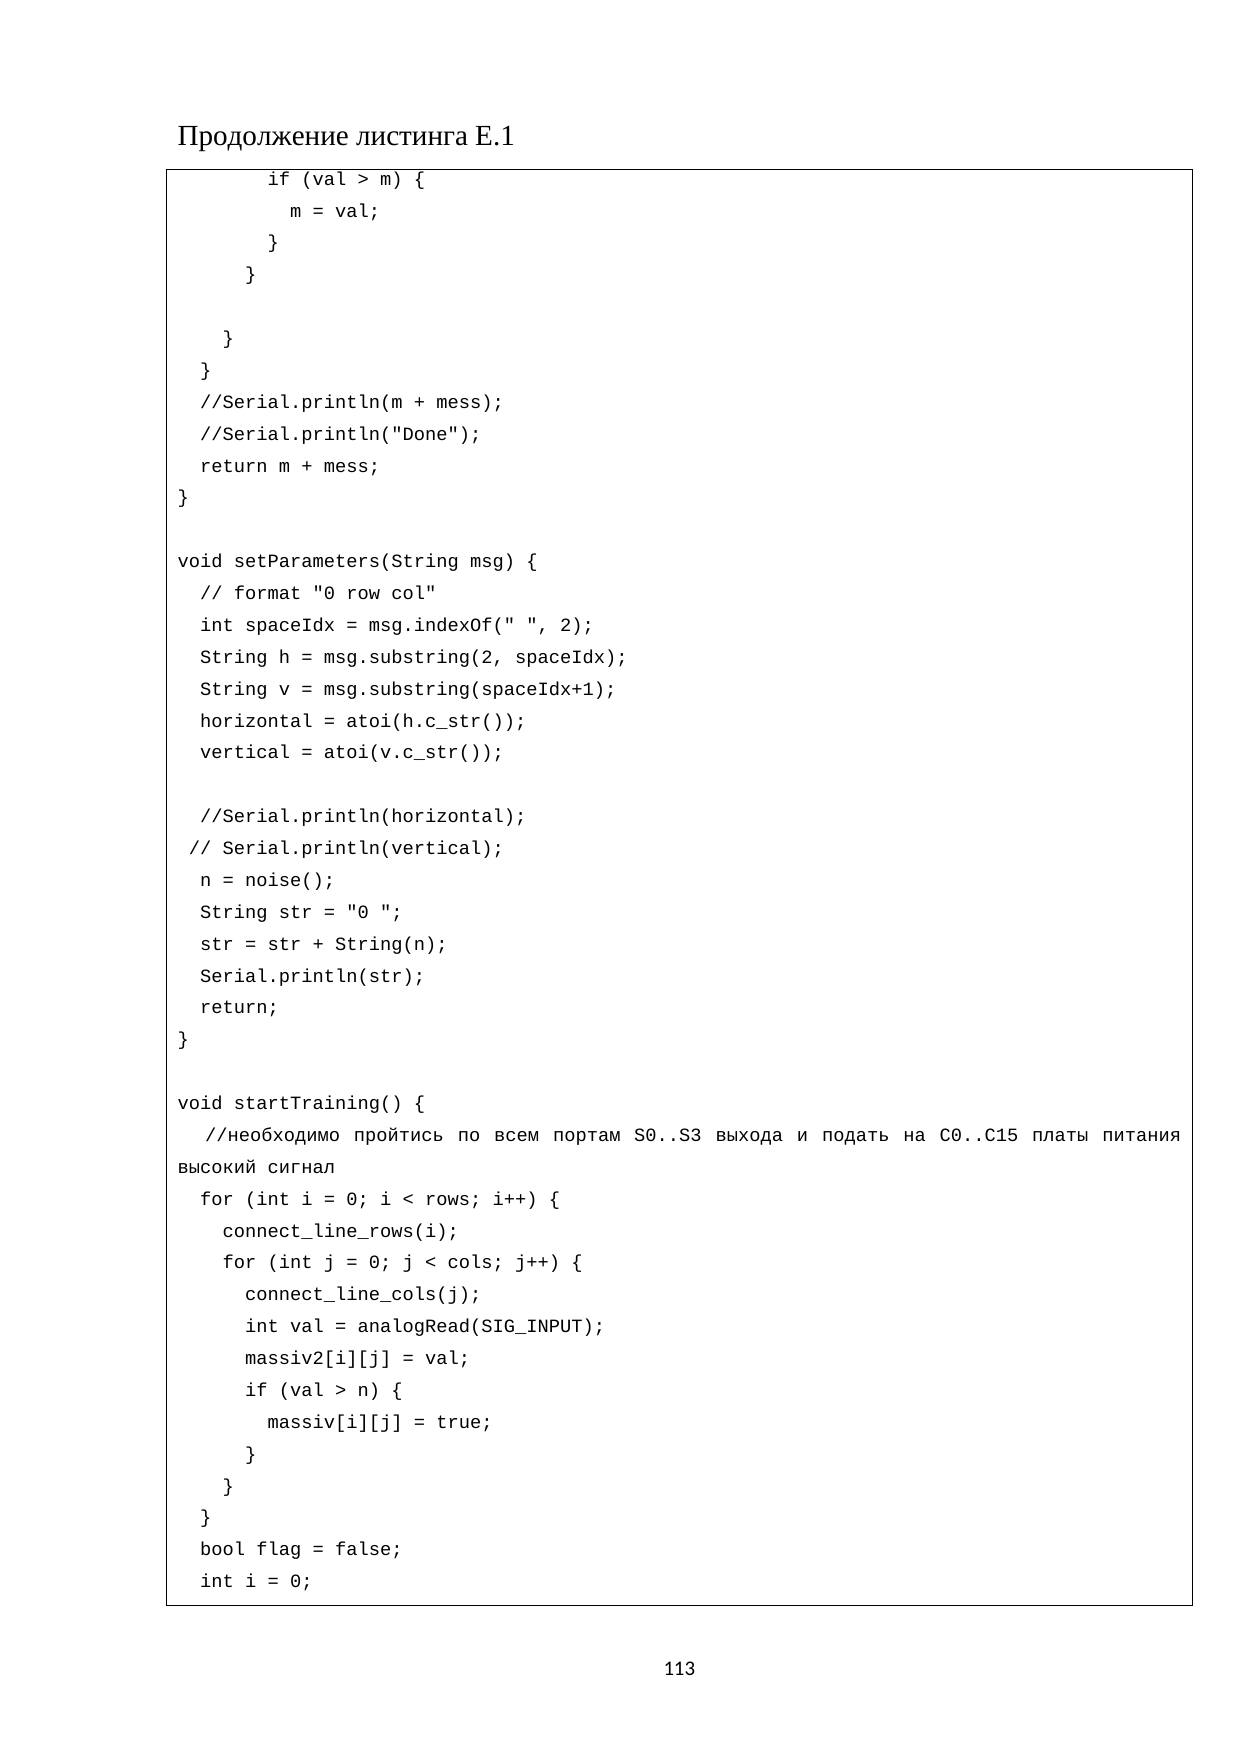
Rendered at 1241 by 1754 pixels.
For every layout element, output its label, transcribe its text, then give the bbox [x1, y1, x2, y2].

table_header if (val > m) { m = val; } } } } //Serial.println(m + mess); //Serial.println("Done"); return m + mess; } void setParameters(String msg) { // format "0 row col" int spaceIdx = msg.indexOf(" ", 2); String h = msg.substring(2, spaceIdx); String v = msg.substring(spaceIdx+1); horizontal = atoi(h.c_str()); vertical = atoi(v.c_str()); //Serial.println(horizontal); // Serial.println(vertical); n = noise(); String str = "0 "; str = str + String(n); Serial.println(str); return; } void startTraining() { //необходимо пройтись по всем портам S0..S3 выхода и подать на C0..C15 платы питания высокий сигнал for (int i = 0; i < rows; i++) { connect_line_rows(i); for (int j = 0; j < cols; j++) { connect_line_cols(j); int val = analogRead(SIG_INPUT); massiv2[i][j] = val; if (val > n) { massiv[i][j] = true; } } } bool flag = false; int i = 0; [167, 170, 1192, 1605]
text Продолжение листинга Е.1 [177, 118, 1181, 152]
